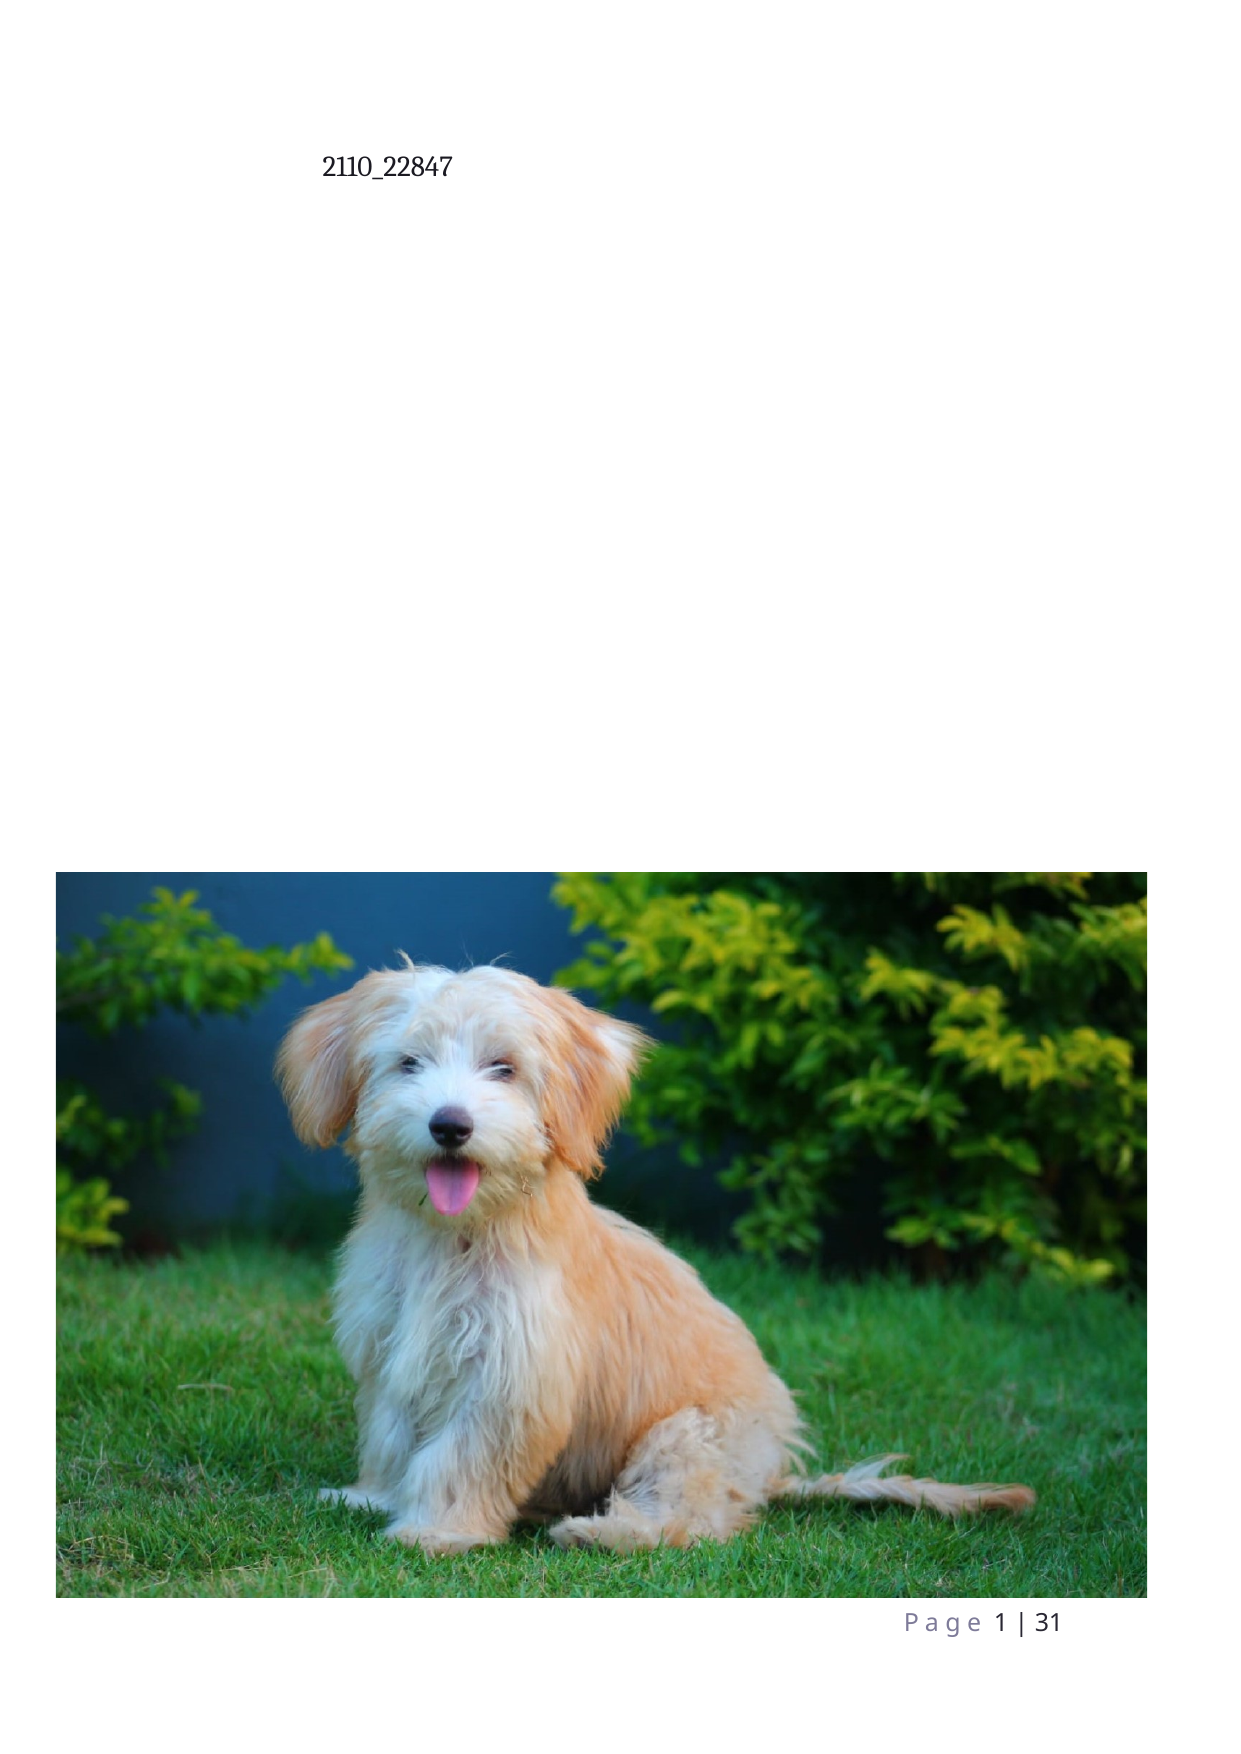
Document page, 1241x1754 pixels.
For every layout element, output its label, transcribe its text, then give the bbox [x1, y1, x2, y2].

text 2110_22847 [150, 150, 1090, 183]
picture [55, 872, 1148, 1598]
